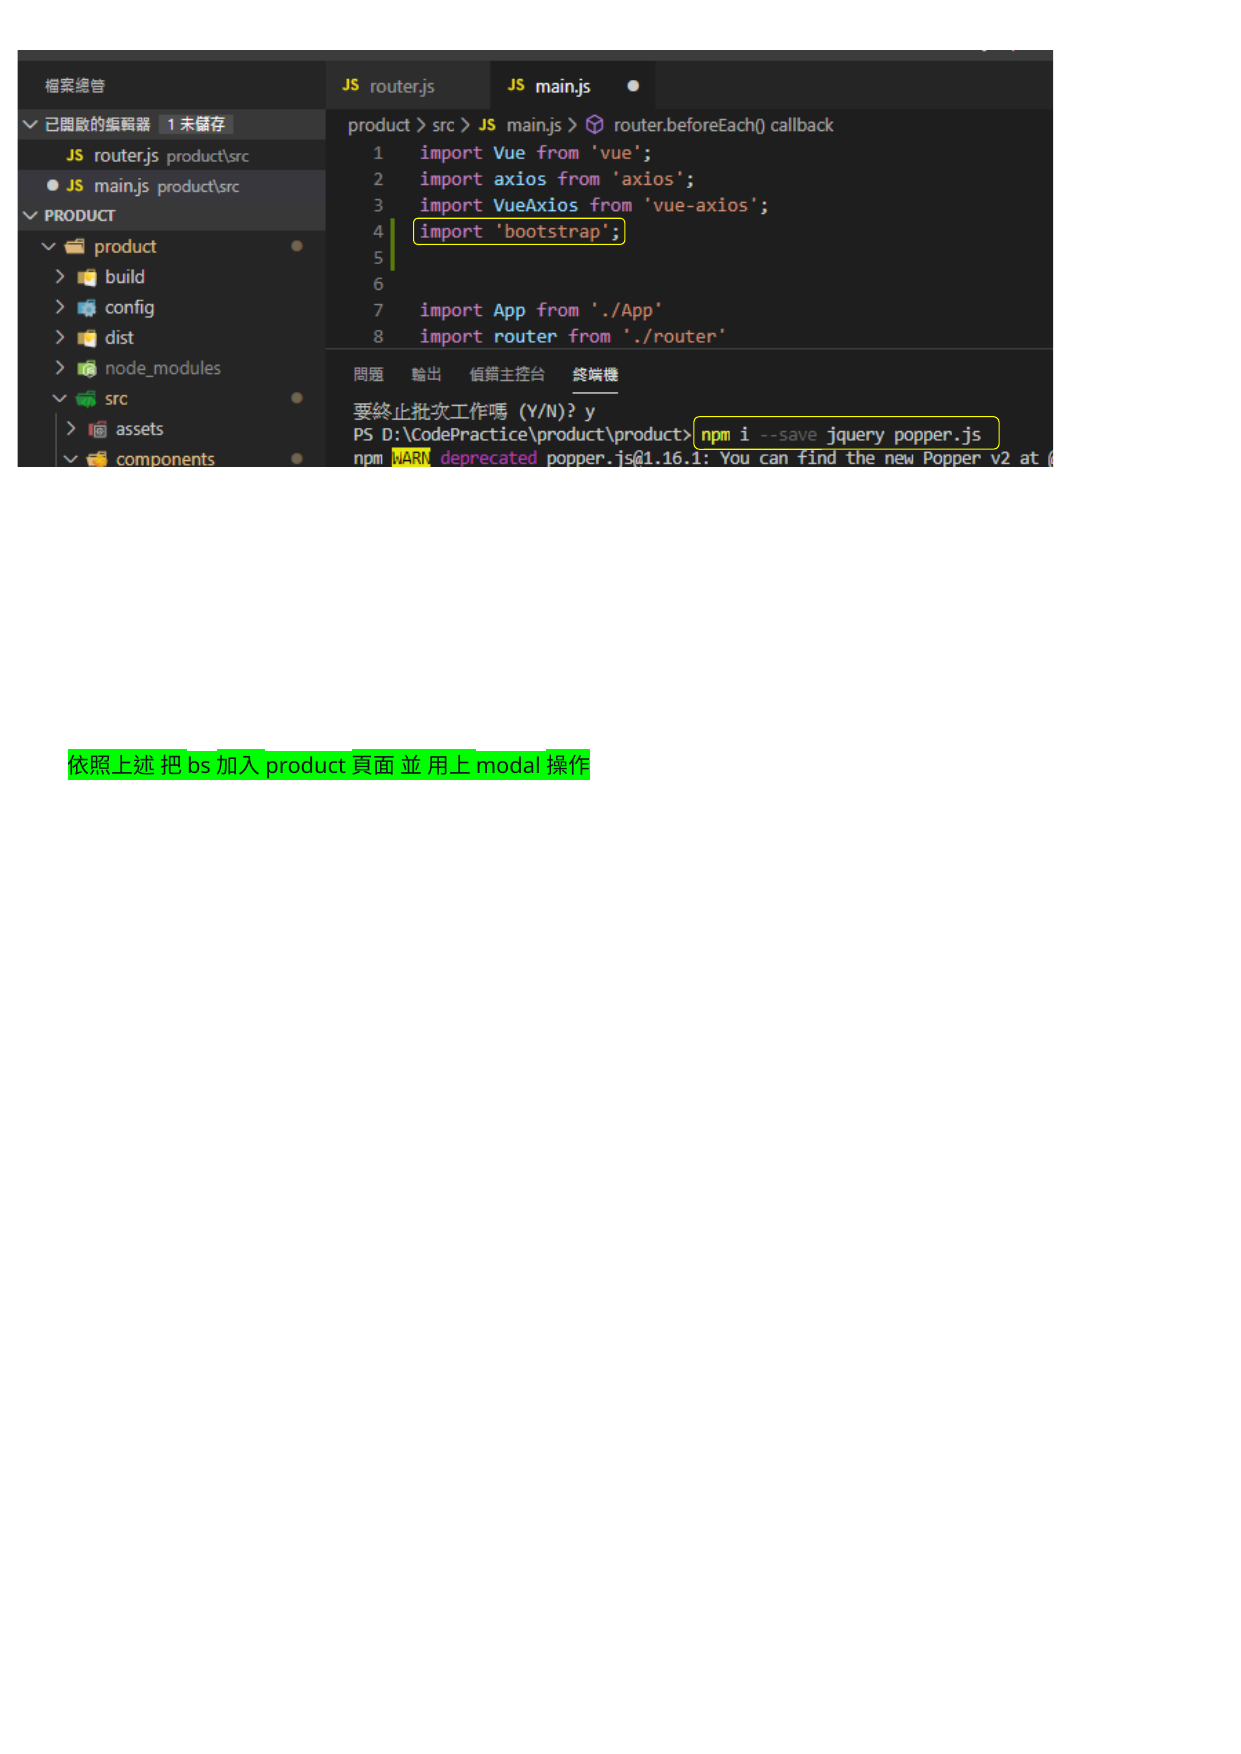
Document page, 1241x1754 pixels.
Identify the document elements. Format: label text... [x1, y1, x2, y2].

text 依照上述 把 bs 加入 product 頁面 並 用上 modal 操作 [18, 746, 1222, 783]
